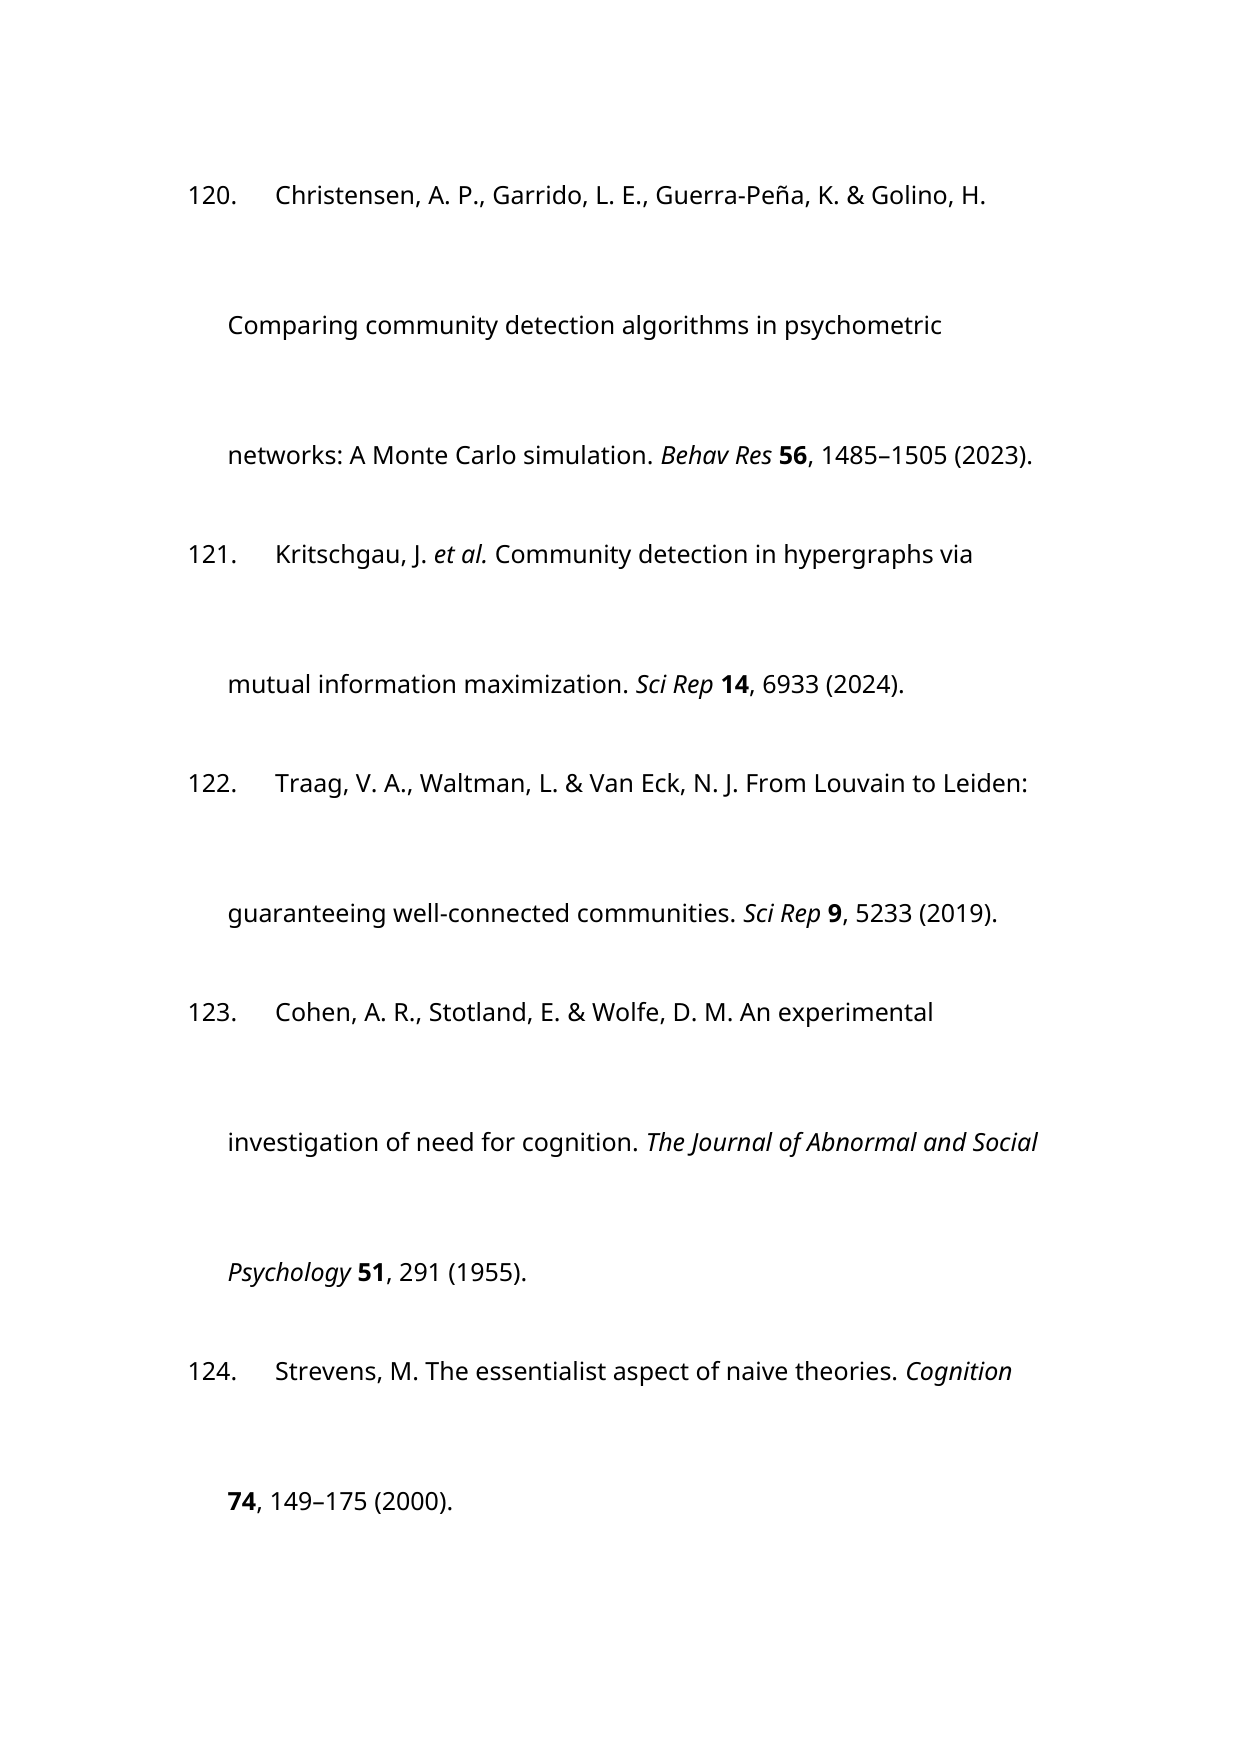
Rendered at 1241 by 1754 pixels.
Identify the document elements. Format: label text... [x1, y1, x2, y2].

text 120. Christensen, A. P., Garrido, L. E., Guerra-Peña, K. & Golino, H. Comparing community detection algorithms in psychometric networks: A Monte Carlo simulation. Behav Res 56, 1485–1505 (2023). [187, 162, 1053, 487]
text 121. Kritschgau, J. et al. Community detection in hypergraphs via mutual information maximization. Sci Rep 14, 6933 (2024). [187, 521, 1053, 716]
text 124. Strevens, M. The essentialist aspect of naive theories. Cognition 74, 149–175 (2000). [187, 1338, 1053, 1533]
text 122. Traag, V. A., Waltman, L. & Van Eck, N. J. From Louvain to Leiden: guaranteeing well-connected communities. Sci Rep 9, 5233 (2019). [187, 750, 1053, 945]
text 123. Cohen, A. R., Stotland, E. & Wolfe, D. M. An experimental investigation of need for cognition. The Journal of Abnormal and Social Psychology 51, 291 (1955). [187, 979, 1053, 1304]
